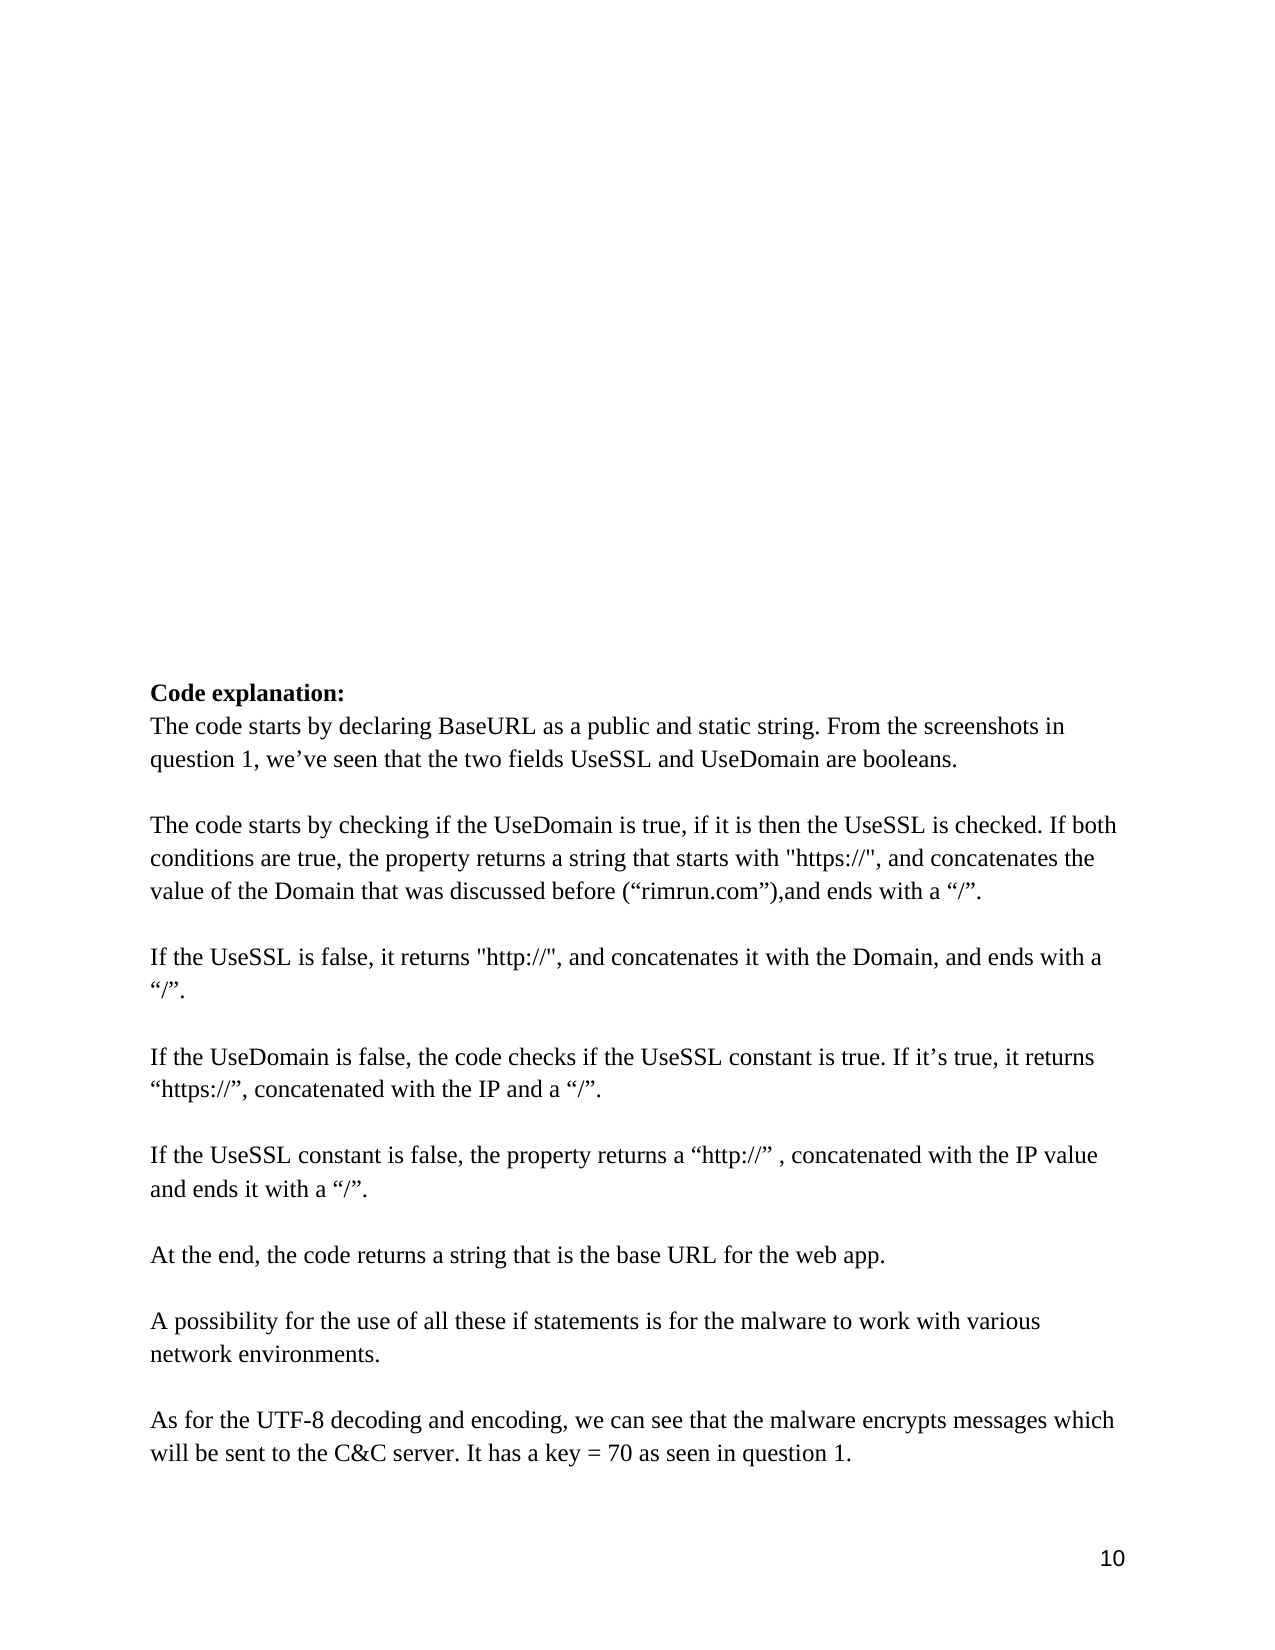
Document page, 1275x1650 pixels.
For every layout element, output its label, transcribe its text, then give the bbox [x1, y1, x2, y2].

text The code starts by declaring BaseURL as a public and static string. From the screenshots in question 1, we’ve seen that the two fields UseSSL and UseDomain are booleans. [150, 711, 1125, 773]
text If the UseDomain is false, the code checks if the UseSSL constant is true. If it’s true, it returns “https://”, concatenated with the IP and a “/”. [150, 1042, 1125, 1103]
text Code explanation: [150, 678, 1125, 707]
text As for the UTF-8 decoding and encoding, we can see that the malware encrypts messages which will be sent to the C&C server. It has a key = 70 as seen in question 1. [150, 1405, 1125, 1467]
text If the UseSSL constant is false, the property returns a “http://” , concatenated with the IP value and ends it with a “/”. [150, 1141, 1125, 1202]
text If the UseSSL is false, it returns "http://", and concatenates it with the Domain, and ends with a “/”. [150, 942, 1125, 1004]
text A possibility for the use of all these if statements is for the malware to work with various network environments. [150, 1306, 1125, 1367]
text At the end, the code returns a string that is the base URL for the web app. [150, 1240, 1125, 1268]
text The code starts by checking if the UseDomain is true, if it is then the UseSSL is checked. If both conditions are true, the property returns a string that starts with "https://", and concatenates the value of the Domain that was discussed before (“rimrun.com”),and ends with a “/”. [150, 810, 1125, 905]
